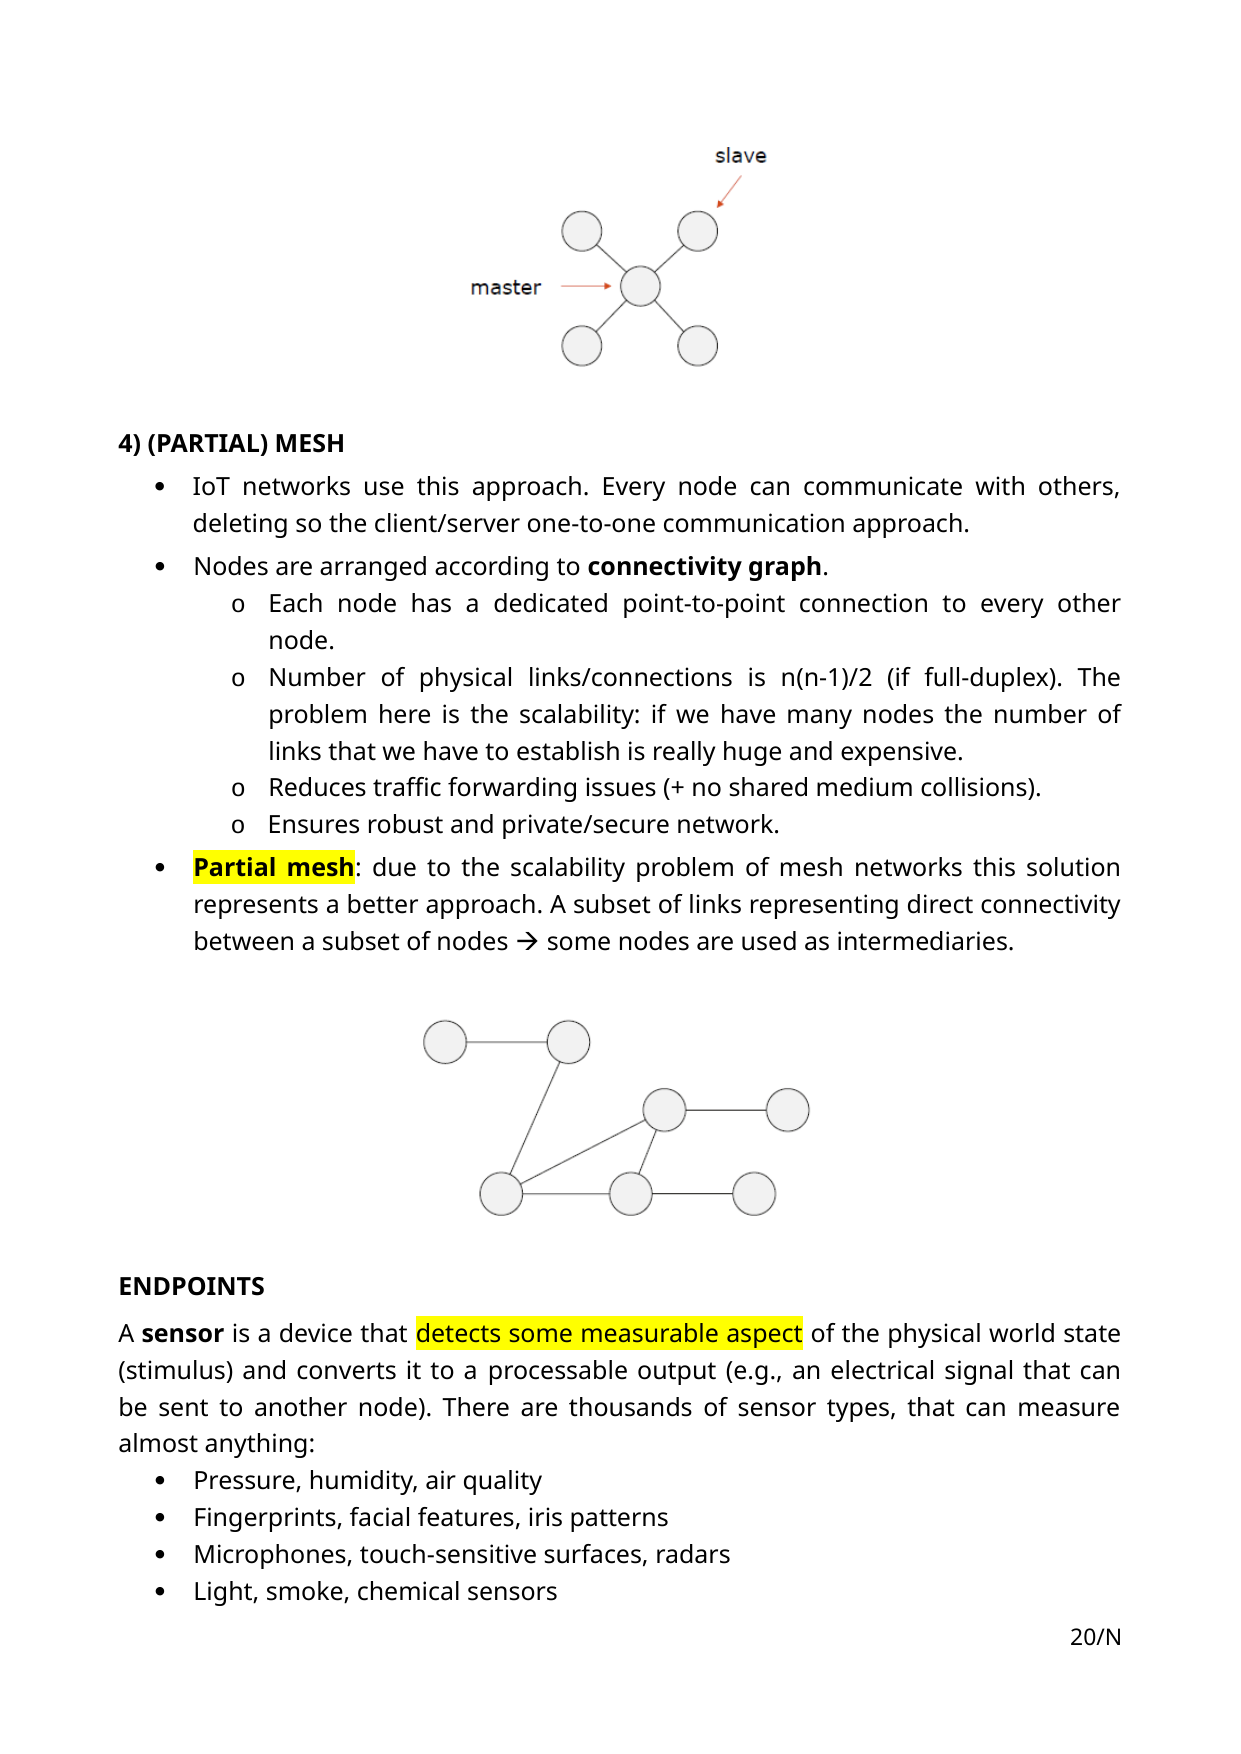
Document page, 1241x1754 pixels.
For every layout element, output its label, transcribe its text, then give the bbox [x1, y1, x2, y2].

list Nodes are arranged according to connectivity graph. [156, 549, 1122, 583]
text ENDPOINTS [118, 1268, 1122, 1303]
list IoT networks use this approach. Every node can communicate with others, deleting so the client/server one-to-one communication approach. [155, 469, 1122, 540]
picture [420, 997, 820, 1230]
list Partial mesh: due to the scalability problem of mesh networks this solution represents a better approach. A subset of links representing direct connectivity between a subset of nodes some nodes are used as intermediaries. [156, 850, 1122, 958]
list Reduces traffic forwarding issues (+ no shared medium collisions). [231, 770, 1122, 804]
list Each node has a dedicated point-to-point connection to every other node. [231, 586, 1122, 657]
list Pressure, humidity, air quality [156, 1463, 1122, 1497]
list Ensures robust and private/secure network. [230, 807, 1122, 841]
picture [460, 147, 780, 387]
list Number of physical links/connections is n(n-1)/2 (if full-duplex). The problem here is the scalability: if we have many nodes the number of links that we have to establish is really huge and expensive. [231, 659, 1122, 767]
text A sensor is a device that detects some measurable aspect of the physical world state (stimulus) and converts it to a processable output (e.g., an electrical signal that can be sent to another node). There are thousands of sensor types, that can measure almost anything: [118, 1316, 1122, 1460]
list Microphones, touch-sensitive surfaces, radars [156, 1536, 1122, 1570]
list Light, smoke, chemical sensors [156, 1573, 1122, 1607]
list Fingerprints, facial features, iris patterns [156, 1499, 1122, 1534]
text 4) (PARTIAL) MESH [118, 426, 1122, 460]
